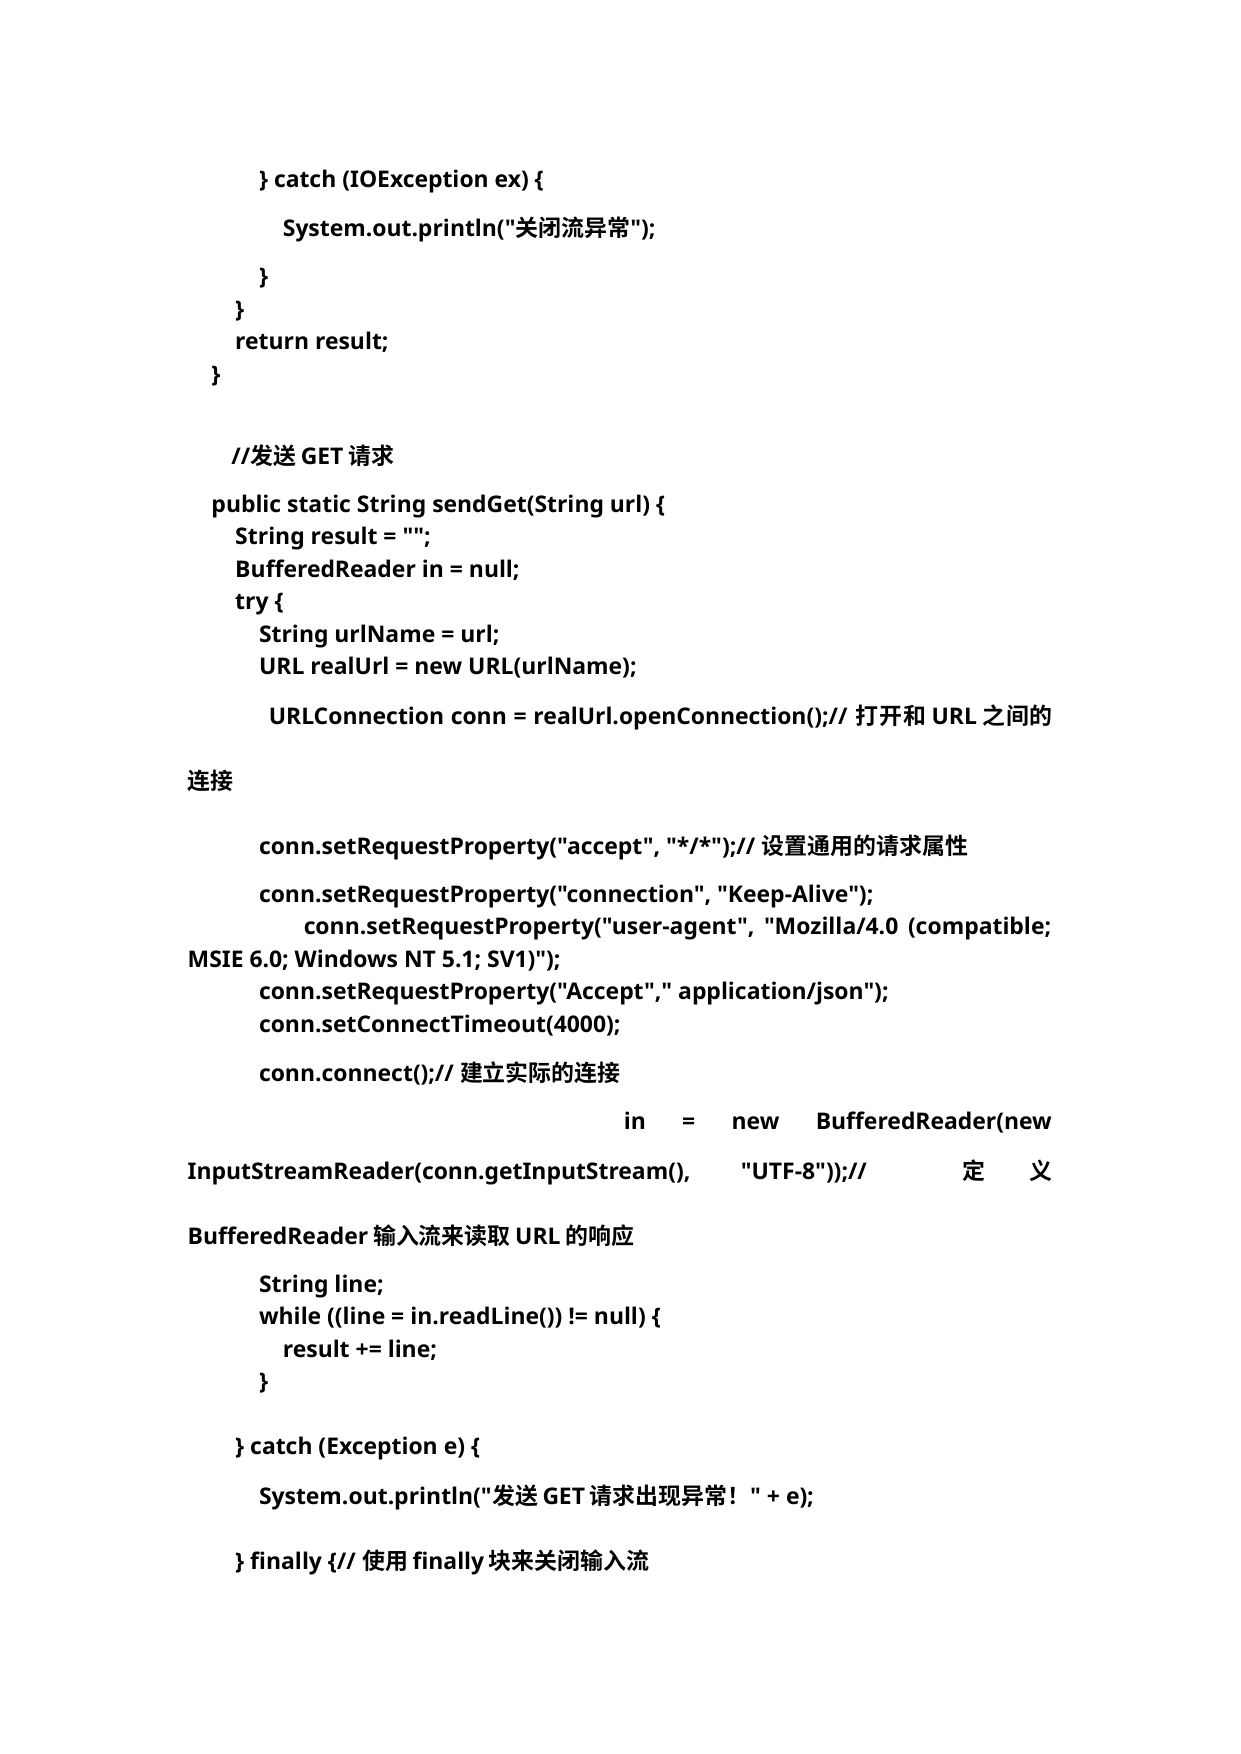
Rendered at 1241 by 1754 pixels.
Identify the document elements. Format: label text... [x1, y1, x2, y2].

text } [187, 357, 1053, 389]
text public static String sendGet(String url) { [187, 487, 1053, 519]
text } finally {// 使用finally块来关闭输入流 [187, 1527, 1053, 1592]
text String line; [187, 1267, 1053, 1299]
text System.out.println("关闭流异常"); [187, 194, 1053, 259]
text conn.setRequestProperty("user-agent", "Mozilla/4.0 (compatible; MSIE 6.0; Windows NT 5.1; SV1)"); [187, 909, 1053, 974]
text //发送GET请求 [187, 422, 1053, 487]
text System.out.println("发送GET请求出现异常！" + e); [187, 1462, 1053, 1527]
text String urlName = url; [187, 617, 1053, 649]
text BufferedReader in = null; [187, 552, 1053, 584]
text try { [187, 584, 1053, 617]
text } [187, 292, 1053, 324]
text } [187, 1364, 1053, 1397]
text result += line; [187, 1332, 1053, 1364]
text } [187, 259, 1053, 292]
text } catch (IOException ex) { [187, 162, 1053, 194]
text } catch (Exception e) { [187, 1429, 1053, 1462]
text String result = ""; [187, 519, 1053, 552]
text conn.setRequestProperty("connection", "Keep-Alive"); [187, 877, 1053, 909]
text conn.connect();// 建立实际的连接 [187, 1039, 1053, 1104]
text in = new BufferedReader(new InputStreamReader(conn.getInputStream(), "UTF-8"));// 定义BufferedReader输入流来读取URL的响应 [187, 1104, 1053, 1267]
text conn.setRequestProperty("accept", "*/*");// 设置通用的请求属性 [187, 812, 1053, 877]
text conn.setRequestProperty("Accept"," application/json"); [187, 974, 1053, 1007]
text while ((line = in.readLine()) != null) { [187, 1299, 1053, 1332]
text URLConnection conn = realUrl.openConnection();// 打开和URL之间的连接 [187, 682, 1053, 812]
text URL realUrl = new URL(urlName); [187, 649, 1053, 682]
text return result; [187, 324, 1053, 357]
text conn.setConnectTimeout(4000); [187, 1007, 1053, 1039]
